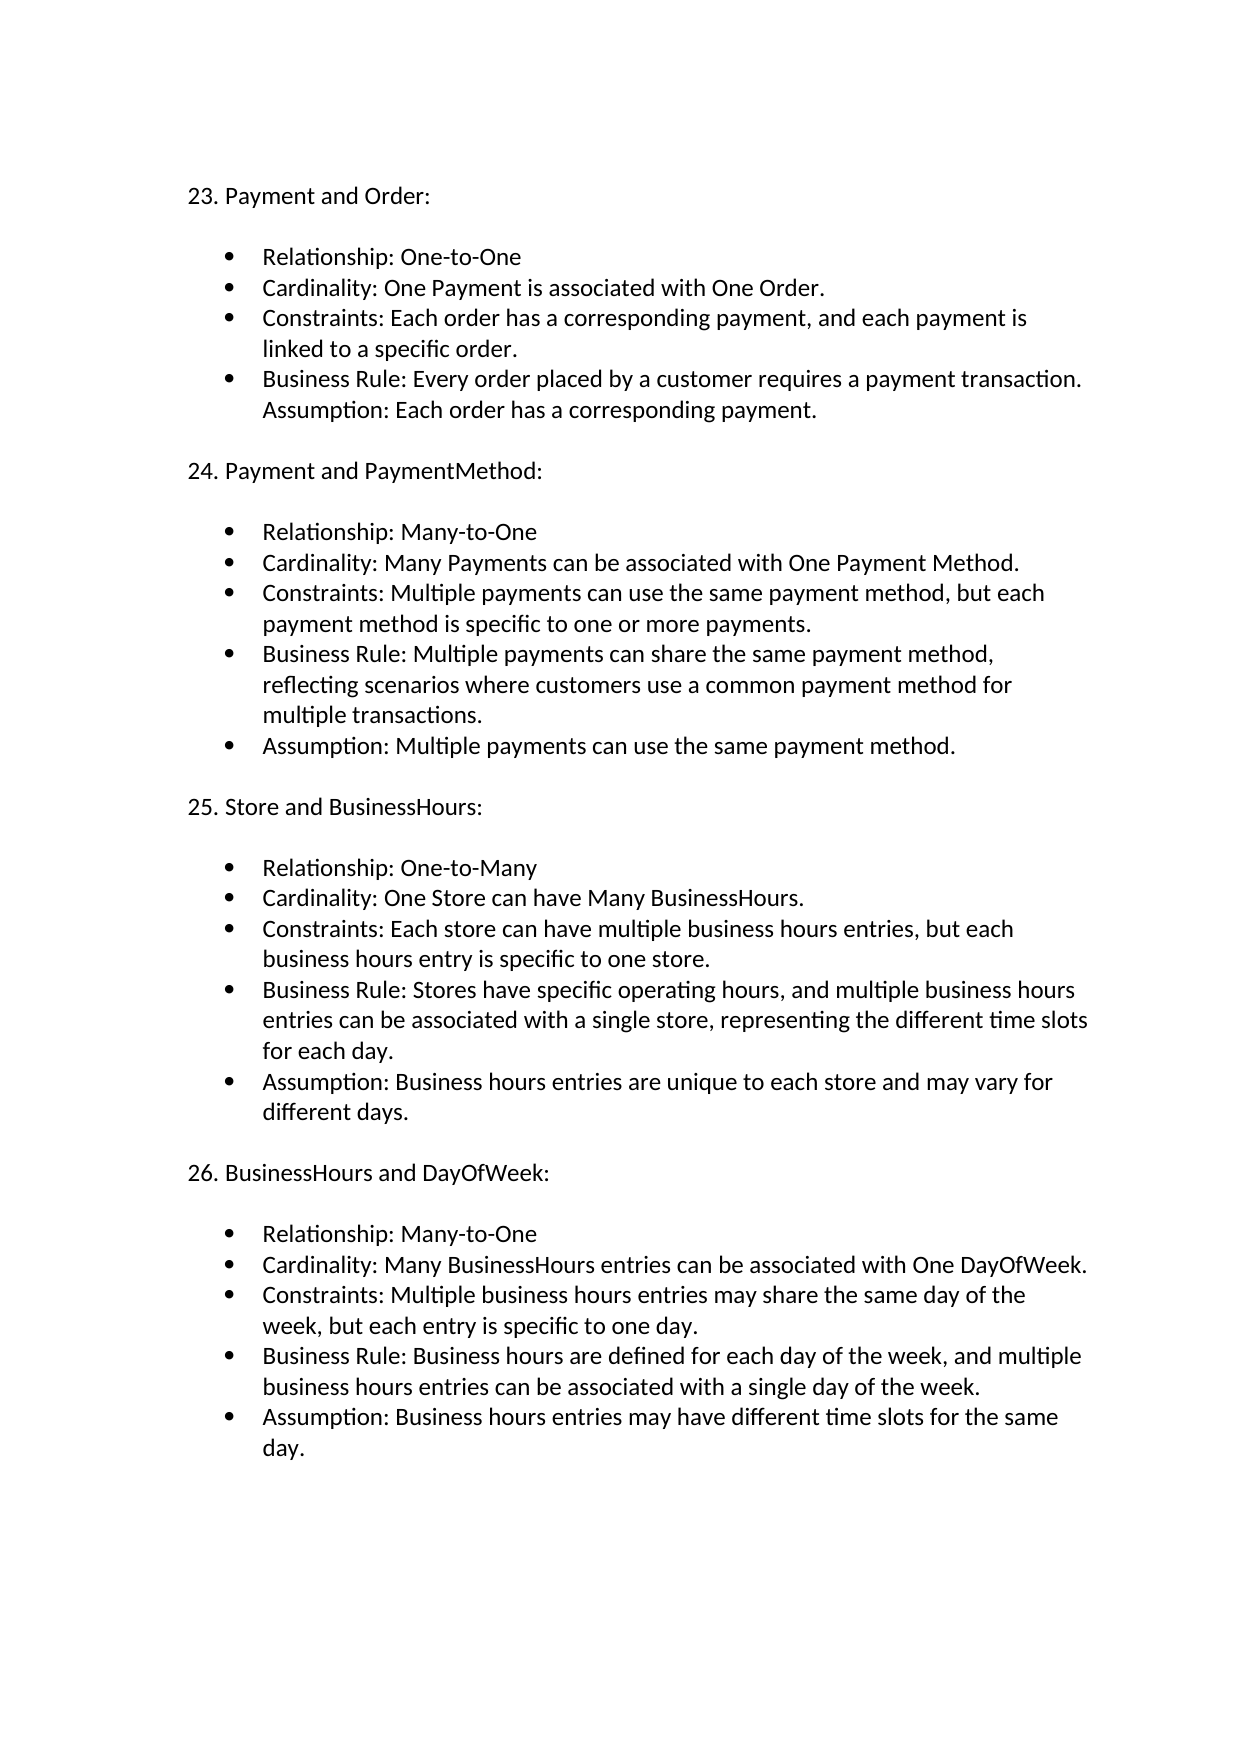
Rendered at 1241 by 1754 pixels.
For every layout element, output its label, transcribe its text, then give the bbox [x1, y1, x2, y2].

list Business Rule: Stores have specific operating hours, and multiple business hours entries can be associated with a single store, representing the different time slots for each day. [225, 974, 1090, 1066]
list Constraints: Multiple payments can use the same payment method, but each payment method is specific to one or more payments. [225, 577, 1090, 638]
list Relationship: One-to-One [225, 242, 1090, 272]
list Cardinality: One Payment is associated with One Order. [225, 272, 1090, 303]
list Cardinality: Many BusinessHours entries can be associated with One DayOfWeek. [225, 1249, 1090, 1279]
list Relationship: Many-to-One [225, 516, 1090, 547]
list Business Rule: Business hours are defined for each day of the week, and multiple business hours entries can be associated with a single day of the week. [225, 1340, 1090, 1401]
list Cardinality: One Store can have Many BusinessHours. [225, 882, 1090, 913]
list Business Rule: Every order placed by a customer requires a payment transaction. Assumption: Each order has a corresponding payment. [225, 364, 1090, 425]
list BusinessHours and DayOfWeek: [187, 1157, 1090, 1188]
list Assumption: Business hours entries are unique to each store and may vary for different days. [225, 1066, 1090, 1127]
list Assumption: Business hours entries may have different time slots for the same day. [225, 1401, 1090, 1462]
list Relationship: Many-to-One [225, 1218, 1090, 1249]
list Assumption: Multiple payments can use the same payment method. [225, 730, 1090, 760]
list Constraints: Multiple business hours entries may share the same day of the week, but each entry is specific to one day. [225, 1279, 1090, 1340]
list Store and BusinessHours: [187, 791, 1090, 821]
list Business Rule: Multiple payments can share the same payment method, reflecting scenarios where customers use a common payment method for multiple transactions. [225, 638, 1090, 730]
list Relationship: One-to-Many [225, 852, 1090, 882]
list Payment and Order: [187, 181, 1090, 211]
list Constraints: Each store can have multiple business hours entries, but each business hours entry is specific to one store. [225, 913, 1090, 974]
list Payment and PaymentMethod: [187, 455, 1090, 486]
list Cardinality: Many Payments can be associated with One Payment Method. [225, 547, 1090, 577]
list Constraints: Each order has a corresponding payment, and each payment is linked to a specific order. [225, 303, 1090, 364]
